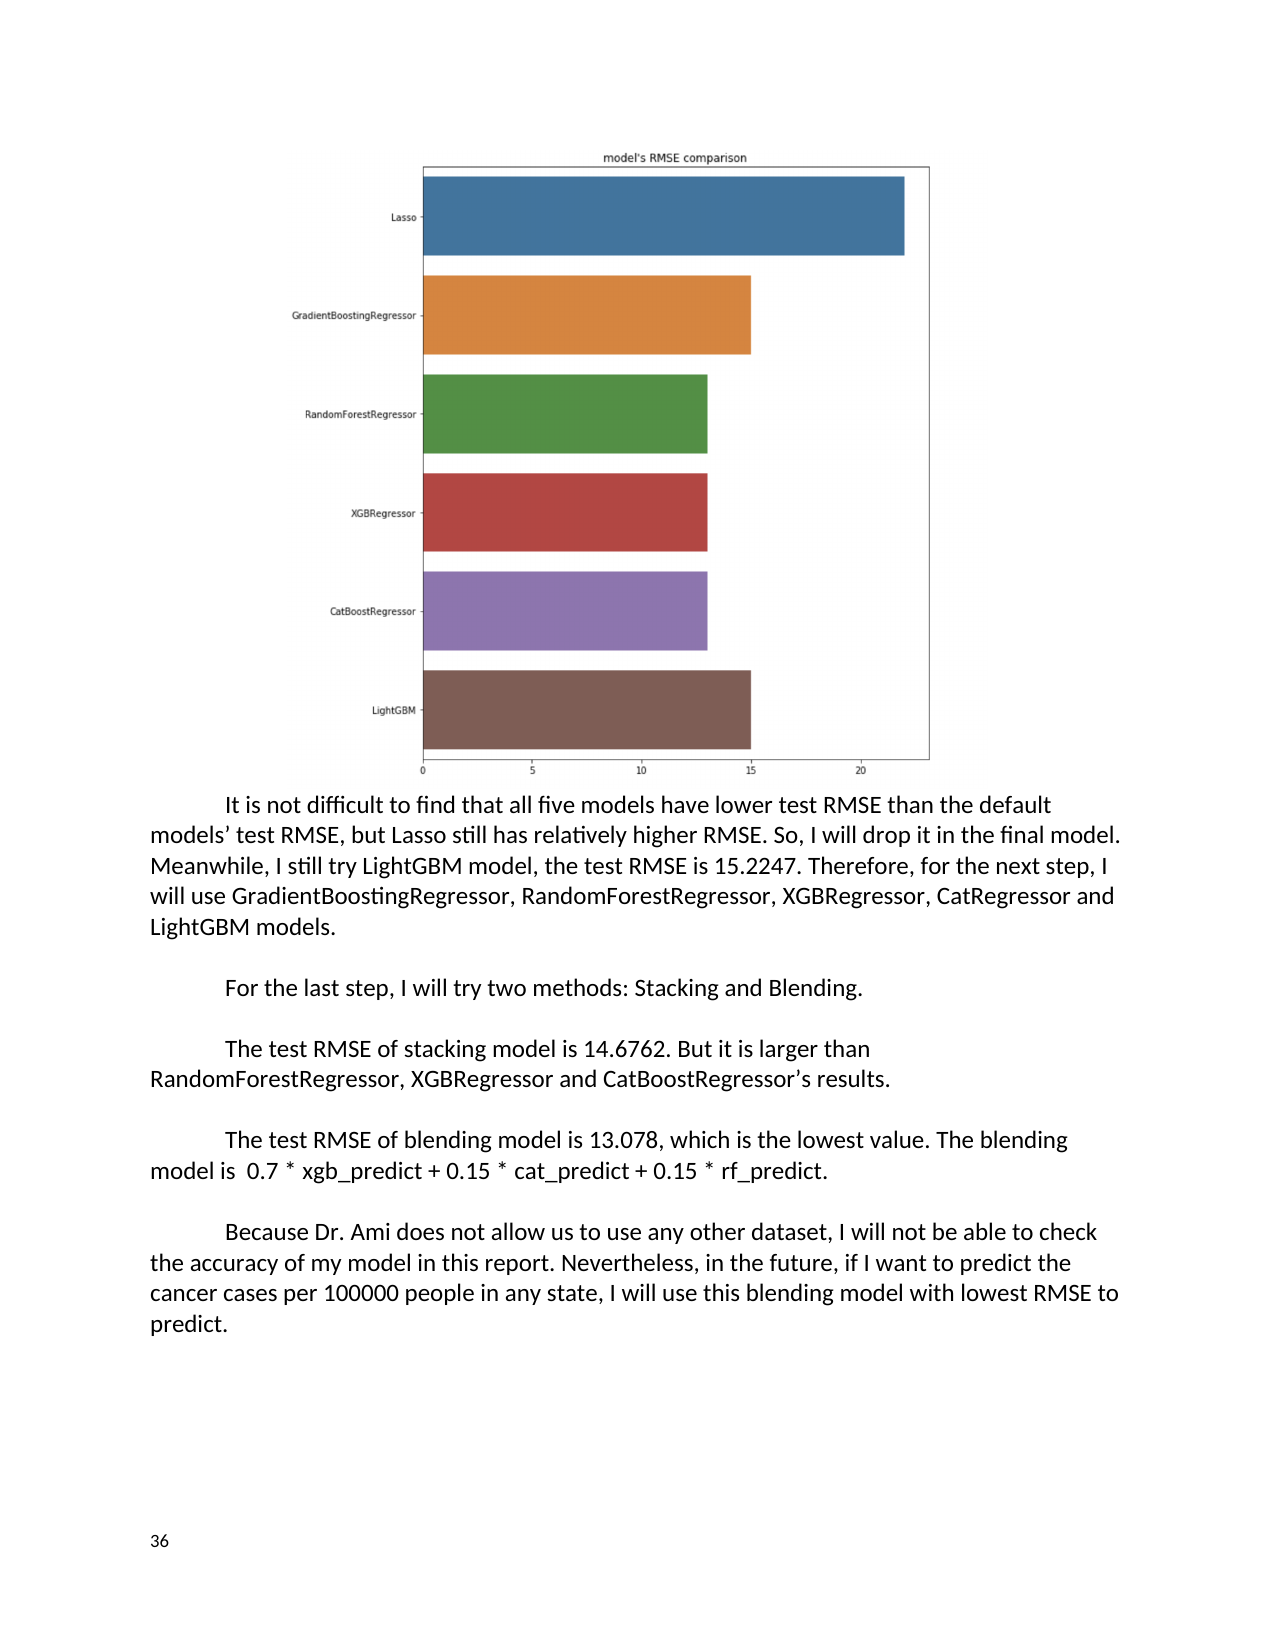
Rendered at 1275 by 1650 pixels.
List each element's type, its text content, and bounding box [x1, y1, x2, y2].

picture [287, 150, 988, 789]
text For the last step, I will try two methods: Stacking and Blending. [150, 972, 1125, 1003]
text The test RMSE of stacking model is 14.6762. But it is larger than RandomForestRegressor, XGBRegressor and CatBoostRegressor’s results. [150, 1033, 1125, 1094]
text Because Dr. Ami does not allow us to use any other dataset, I will not be able to check the accuracy of my model in this report. Nevertheless, in the future, if I want to predict the cancer cases per 100000 people in any state, I will use this blending model with lowest RMSE to predict. [150, 1216, 1125, 1338]
text The test RMSE of blending model is 13.078, which is the lowest value. The blending model is 0.7 * xgb_predict + 0.15 * cat_predict + 0.15 * rf_predict. [150, 1125, 1125, 1186]
text It is not difficult to find that all five models have lower test RMSE than the default models’ test RMSE, but Lasso still has relatively higher RMSE. So, I will drop it in the final model. Meanwhile, I still try LightGBM model, the test RMSE is 15.2247. Therefore, for the next step, I will use GradientBoostingRegressor, RandomForestRegressor, XGBRegressor, CatRegressor and LightGBM models. [150, 789, 1125, 942]
